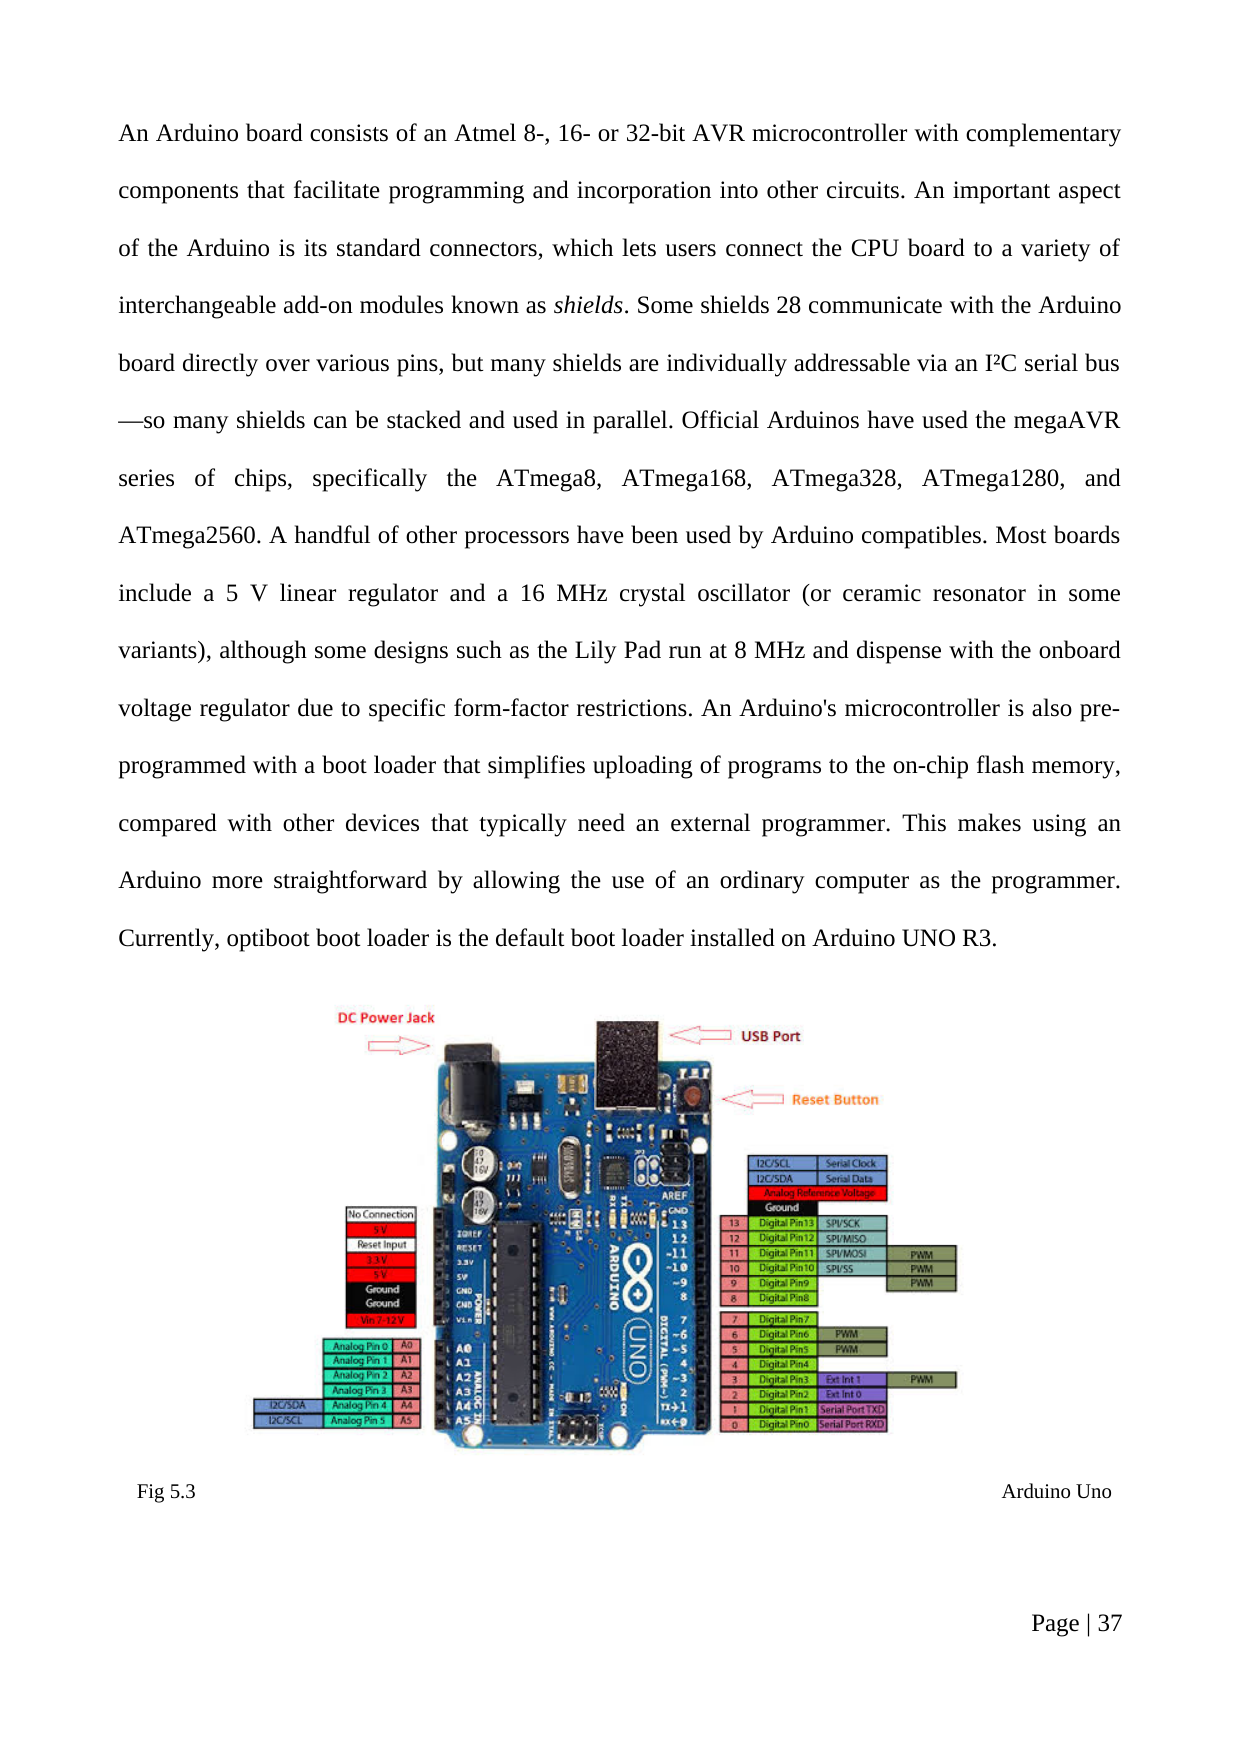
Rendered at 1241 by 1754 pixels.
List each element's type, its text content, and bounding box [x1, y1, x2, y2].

text An Arduino board consists of an Atmel 8-, 16- or 32-bit AVR microcontroller with complementary components that facilitate programming and incorporation into other circuits. An important aspect of the Arduino is its standard connectors, which lets users connect the CPU board to a variety of interchangeable add-on modules known as shields. Some shields 28 communicate with the Arduino board directly over various pins, but many shields are individually addressable via an I²C serial bus—so many shields can be stacked and used in parallel. Official Arduinos have used the megaAVR series of chips, specifically the ATmega8, ATmega168, ATmega328, ATmega1280, and ATmega2560. A handful of other processors have been used by Arduino compatibles. Most boards include a 5 V linear regulator and a 16 MHz crystal oscillator (or ceramic resonator in some variants), although some designs such as the Lily Pad run at 8 MHz and dispense with the onboard voltage regulator due to specific form-factor restrictions. An Arduino's microcontroller is also pre-programmed with a boot loader that simplifies uploading of programs to the on-chip flash memory, compared with other devices that typically need an external programmer. This makes using an Arduino more straightforward by allowing the use of an ordinary computer as the programmer. Currently, optiboot boot loader is the default boot loader installed on Arduino UNO R3. [118, 118, 1122, 952]
picture [231, 981, 973, 1456]
text Fig 5.3 Arduino Uno R3 with pin configuation [118, 1479, 1122, 1503]
